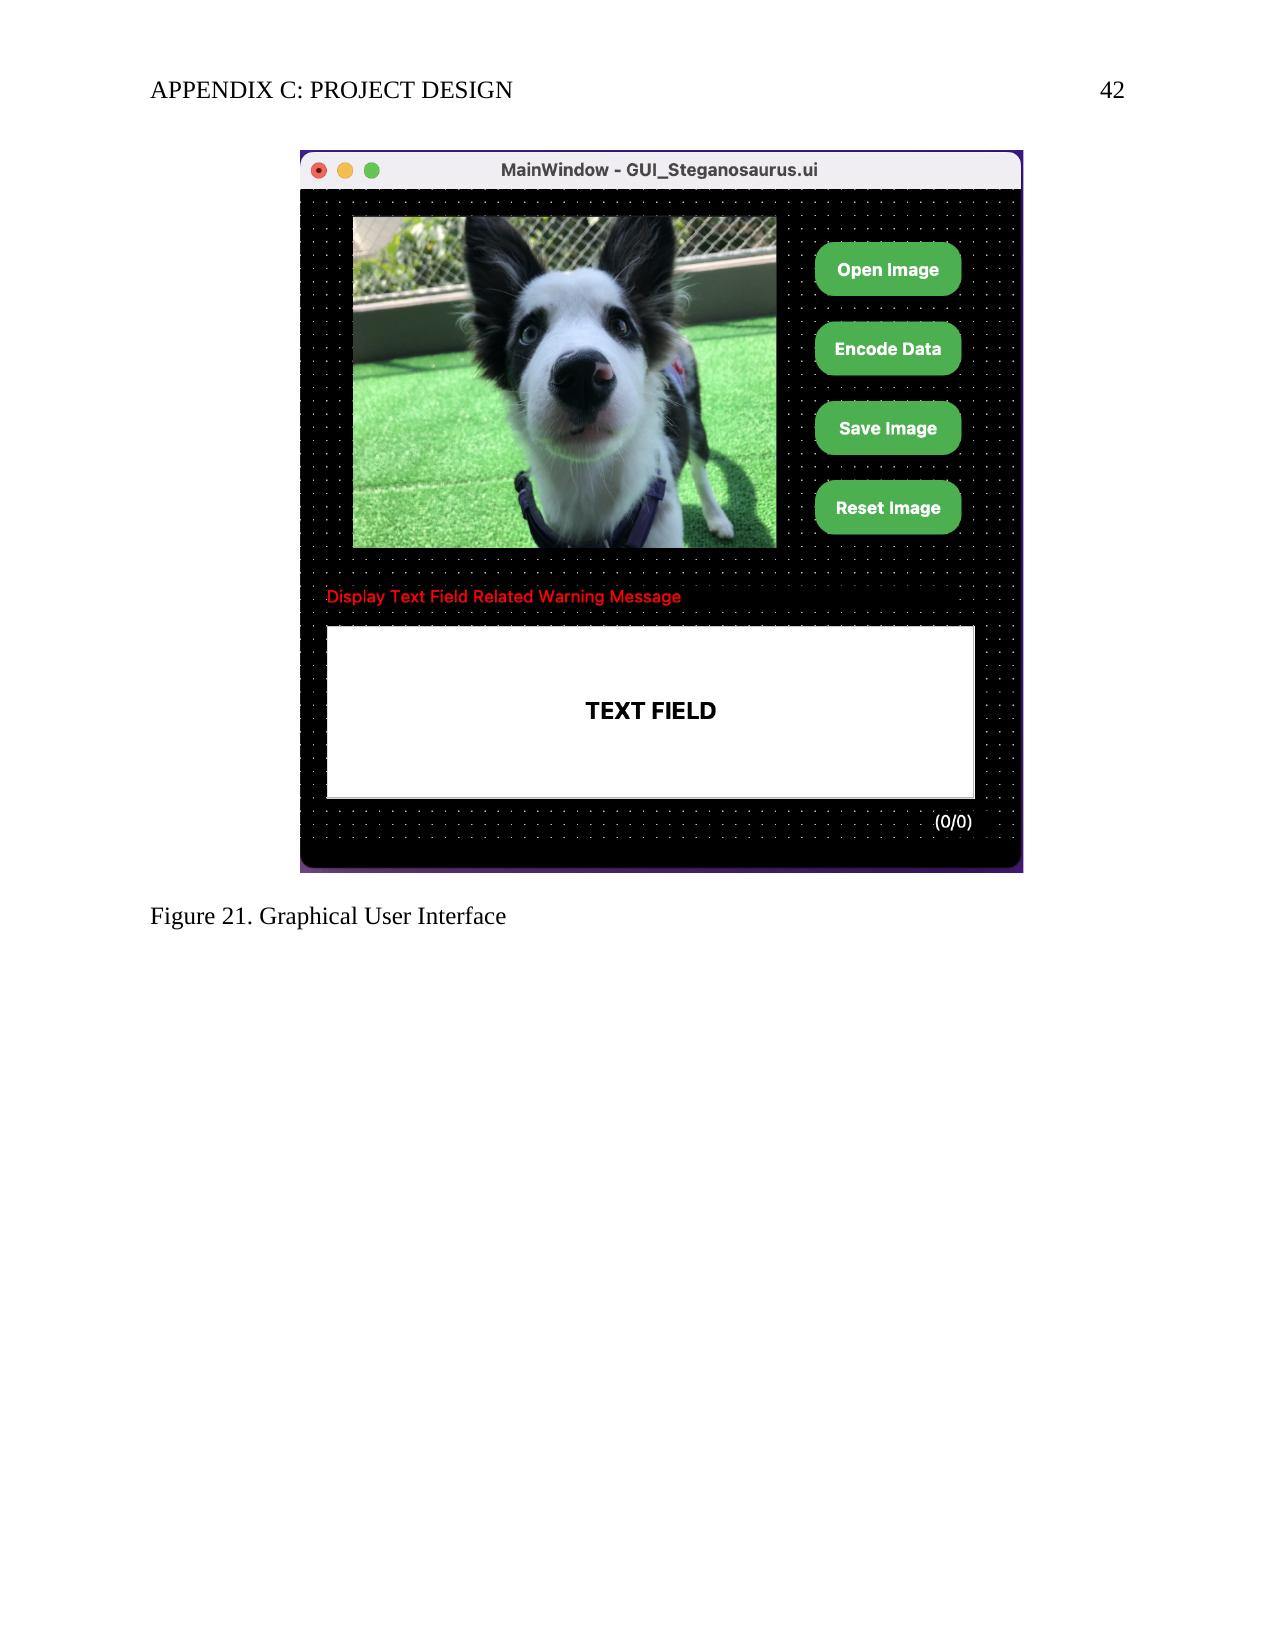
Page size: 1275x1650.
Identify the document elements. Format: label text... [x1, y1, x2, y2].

picture [300, 150, 1024, 873]
text Figure 21. Graphical User Interface [150, 901, 1125, 930]
